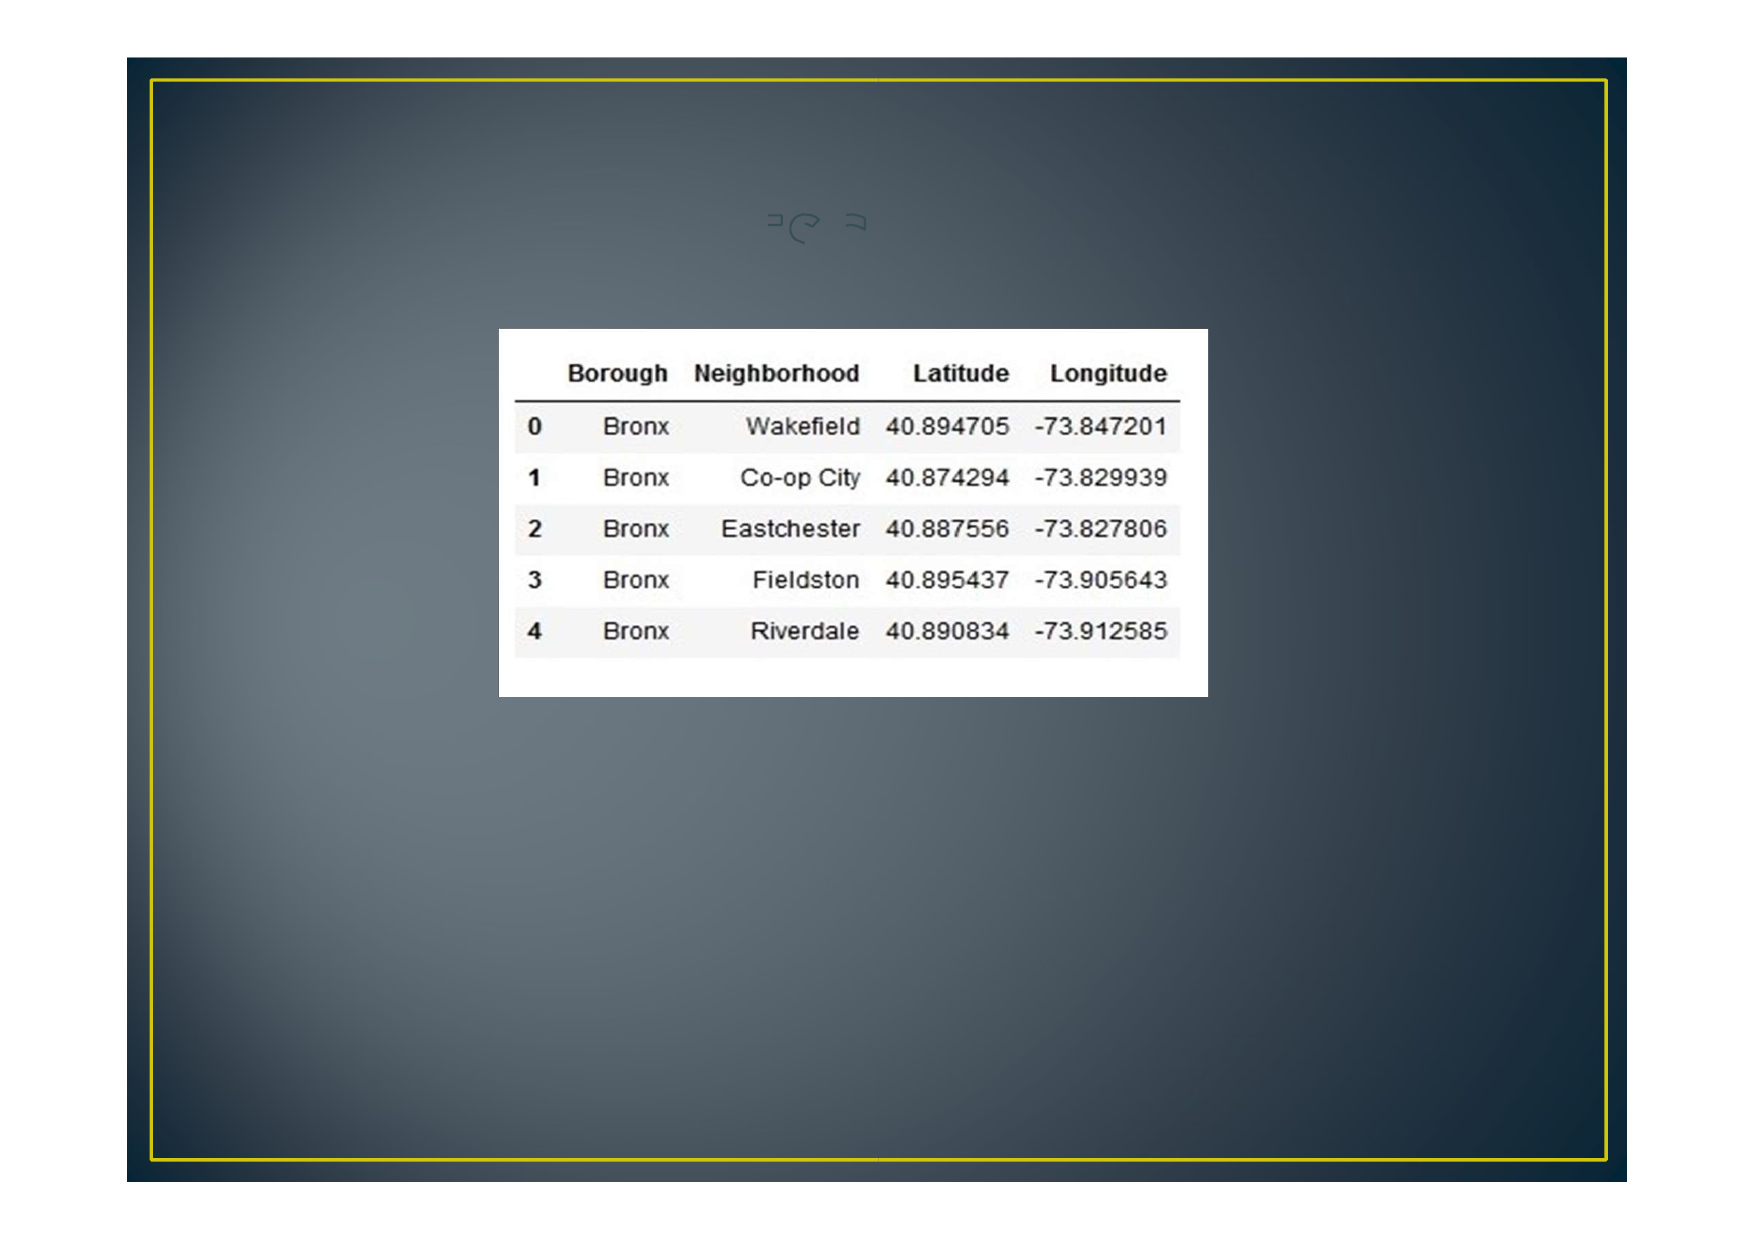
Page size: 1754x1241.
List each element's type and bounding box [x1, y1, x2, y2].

picture [126, 57, 1627, 1182]
